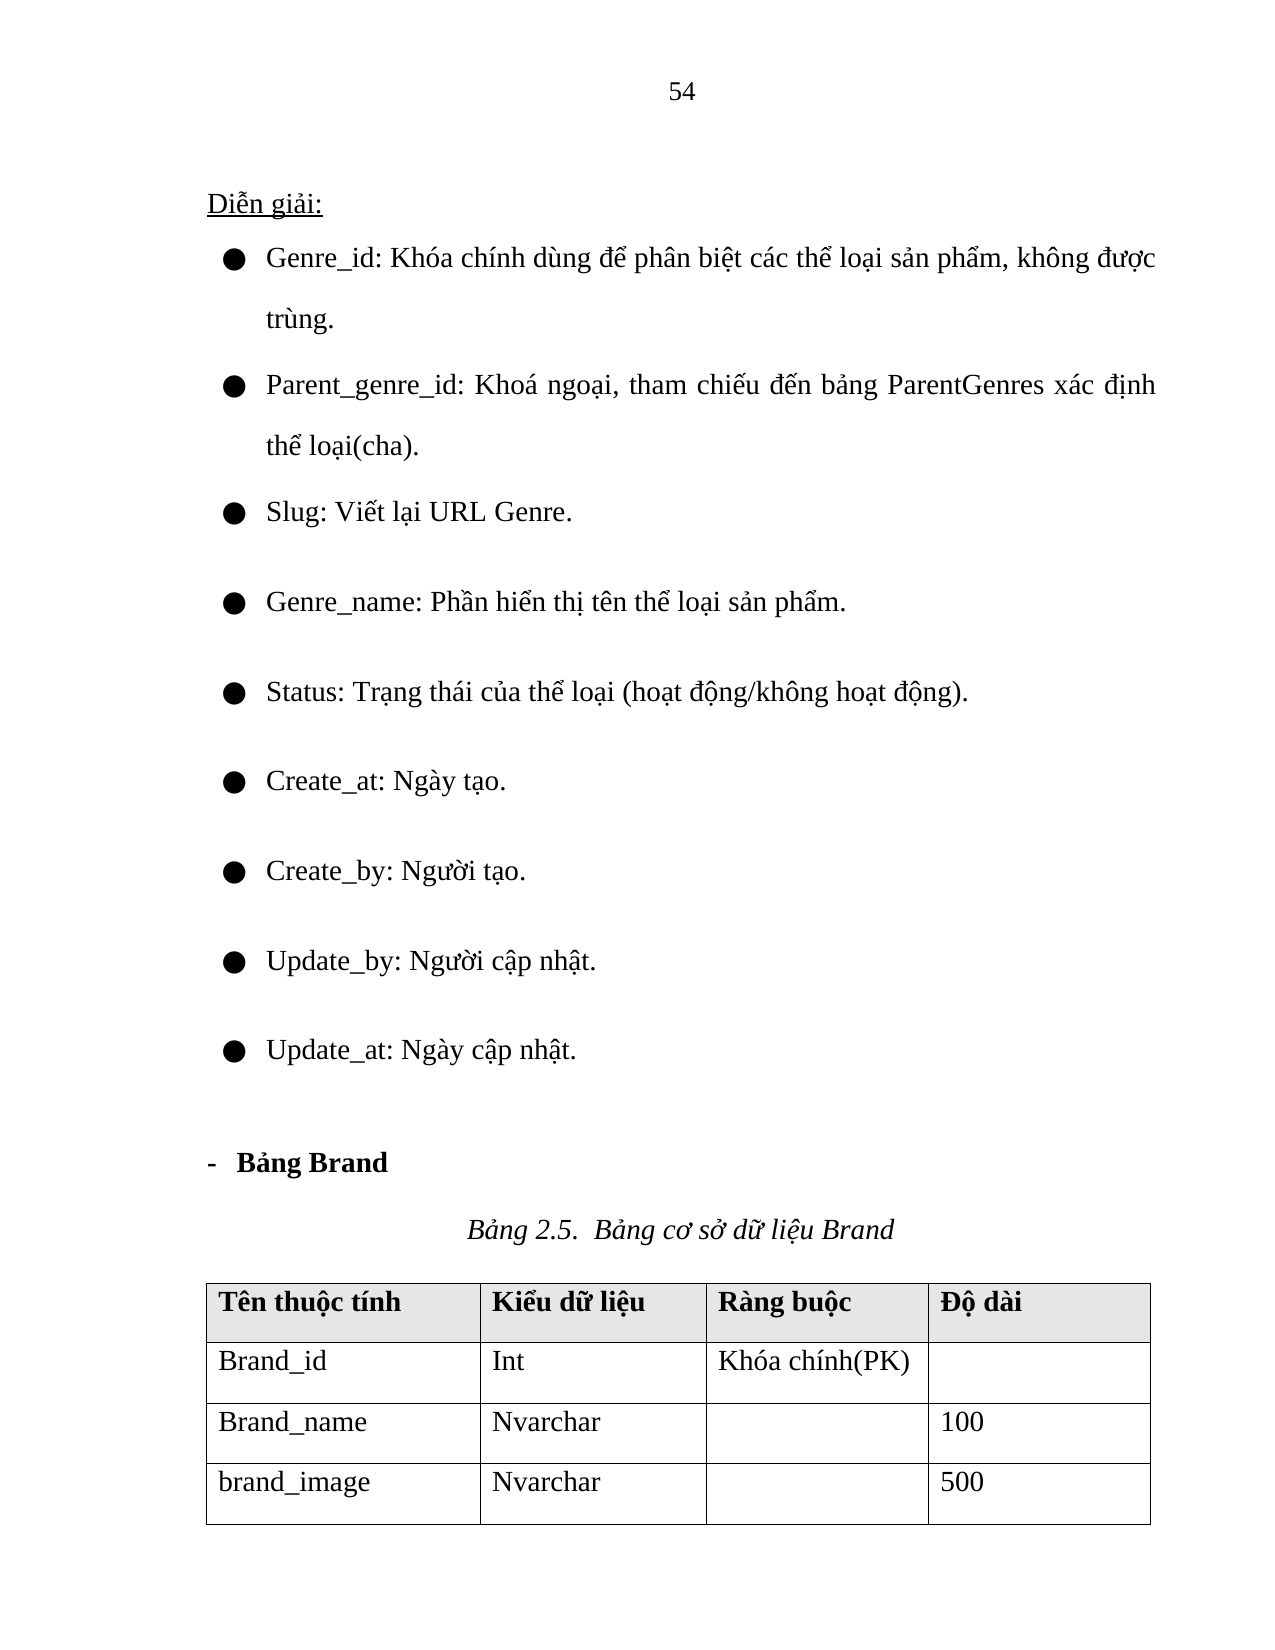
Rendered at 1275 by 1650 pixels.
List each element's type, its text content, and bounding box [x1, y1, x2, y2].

list Create_by: Người tạo. [221, 837, 1157, 897]
table_cell [707, 1464, 928, 1523]
table_cell Int [481, 1343, 706, 1403]
list Create_at: Ngày tạo. [221, 748, 1157, 807]
table_header Tên thuộc tính [207, 1284, 480, 1342]
list Genre_name: Phần hiển thị tên thể loại sản phẩm. [221, 568, 1157, 628]
list Bảng Brand [207, 1145, 1157, 1178]
list Genre_id: Khóa chính dùng để phân biệt các thể loại sản phẩm, không được trùng. [221, 225, 1157, 335]
table_cell Khóa chính(PK) [707, 1343, 928, 1403]
table_cell Brand_id [207, 1343, 480, 1403]
table_header Độ dài [929, 1284, 1150, 1342]
text Diễn giải: [207, 186, 1157, 220]
list Update_by: Người cập nhật. [221, 927, 1157, 987]
table_cell [707, 1404, 928, 1463]
list Update_at: Ngày cập nhật. [221, 1017, 1157, 1076]
table_header Ràng buộc [707, 1284, 928, 1342]
list Slug: Viết lại URL Genre. [221, 478, 1157, 538]
table_header Kiểu dữ liệu [481, 1284, 706, 1342]
table_cell brand_image [207, 1464, 480, 1523]
table_cell Brand_name [207, 1404, 480, 1463]
table_cell 500 [929, 1464, 1150, 1523]
table_cell 100 [929, 1404, 1150, 1463]
table_cell Nvarchar [481, 1464, 706, 1523]
list Status: Trạng thái của thể loại (hoạt động/không hoạt động). [221, 658, 1157, 718]
table_cell Nvarchar [481, 1404, 706, 1463]
list Parent_genre_id: Khoá ngoại, tham chiếu đến bảng ParentGenres xác định thể loại(cha). [221, 352, 1157, 462]
table_cell [929, 1343, 1150, 1403]
text Bảng 2.5. Bảng cơ sở dữ liệu Brand [207, 1212, 1157, 1245]
